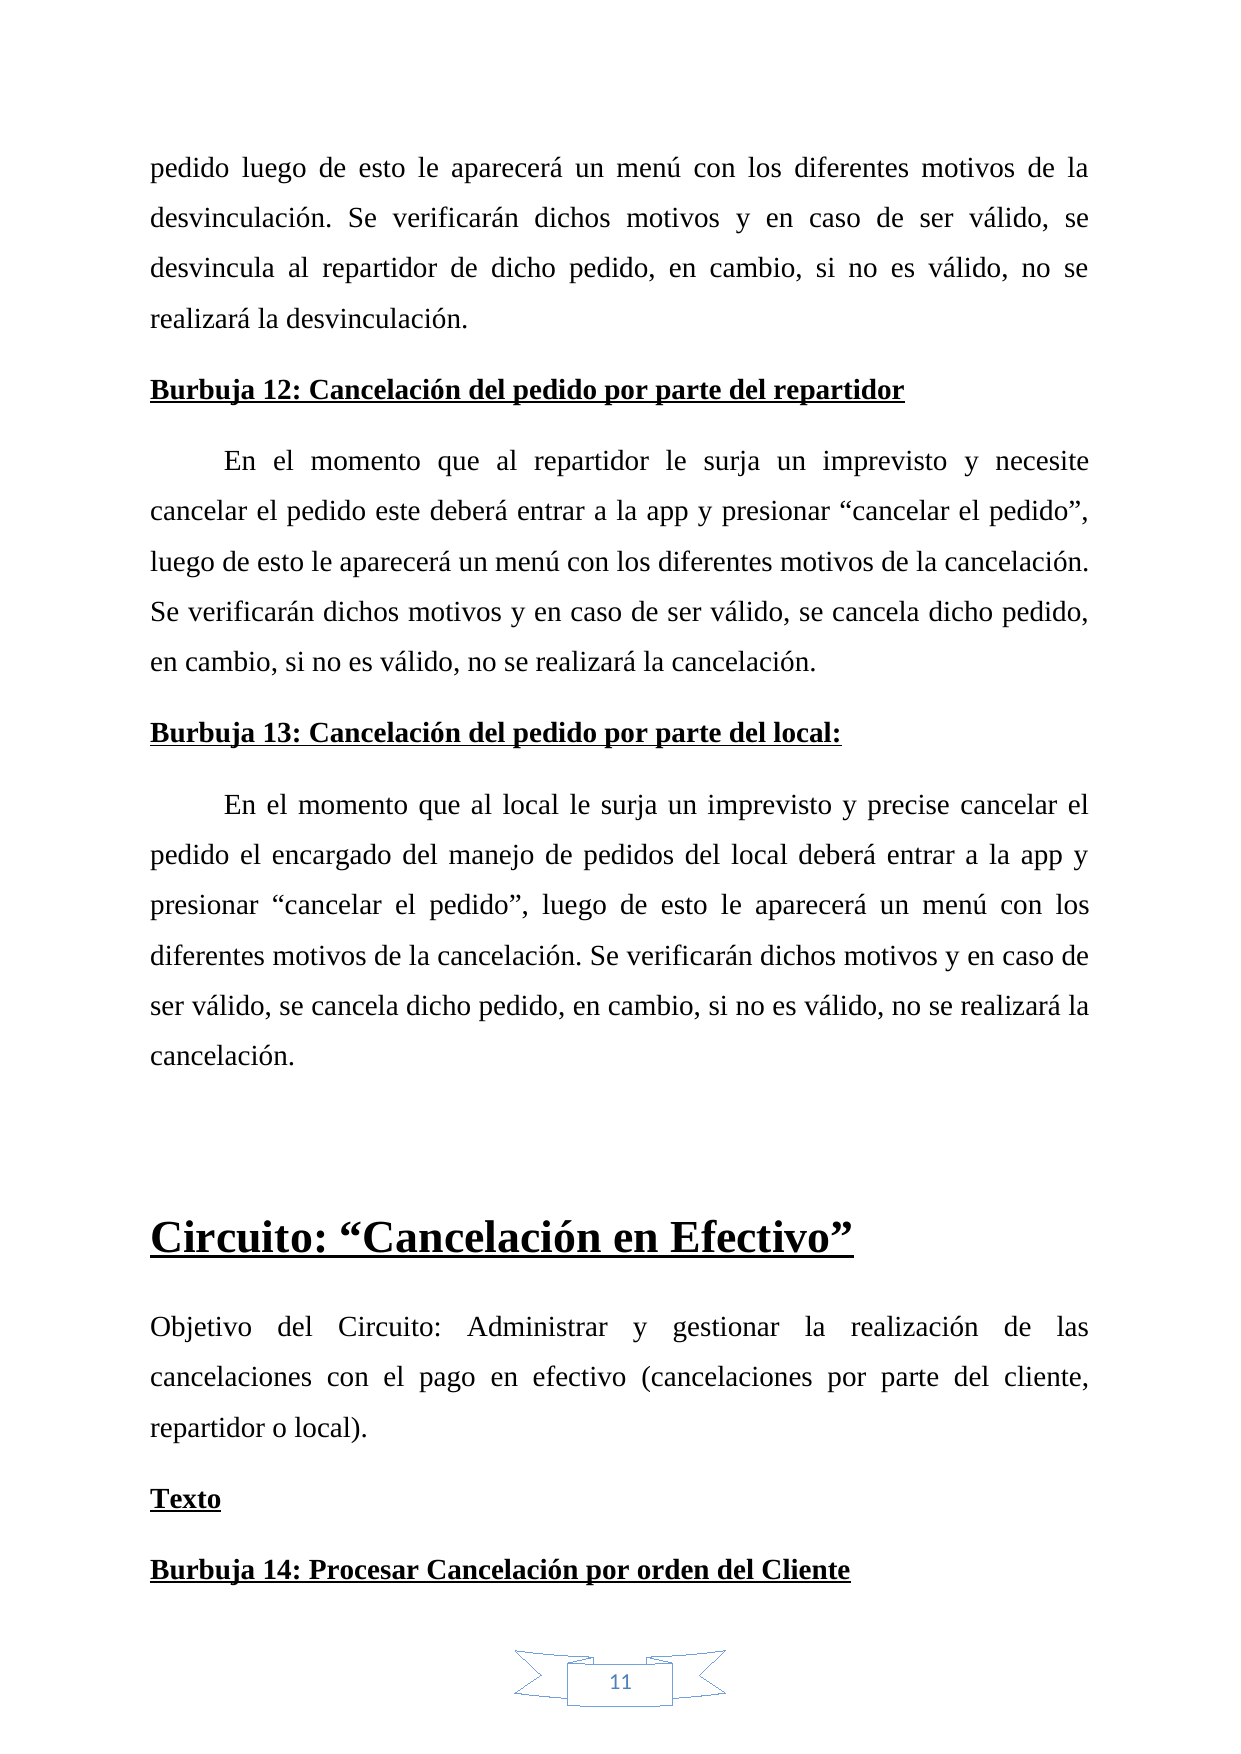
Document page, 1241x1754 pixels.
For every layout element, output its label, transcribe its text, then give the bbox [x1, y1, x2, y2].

text Burbuja 13: Cancelación del pedido por parte del local: [150, 716, 1090, 749]
text Burbuja 14: Procesar Cancelación por orden del Cliente [150, 1552, 1090, 1586]
text Burbuja 12: Cancelación del pedido por parte del repartidor [150, 372, 1090, 406]
text En el momento que al repartidor le surja un imprevisto y necesite cancelar el pedido este deberá entrar a la app y presionar “cancelar el pedido”, luego de esto le aparecerá un menú con los diferentes motivos de la cancelación. Se verificarán dichos motivos y en caso de ser válido, se cancela dicho pedido, en cambio, si no es válido, no se realizará la cancelación. [150, 443, 1090, 678]
text Objetivo del Circuito: Administrar y gestionar la realización de las cancelaciones con el pago en efectivo (cancelaciones por parte del cliente, repartidor o local). [150, 1309, 1090, 1443]
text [150, 150, 1090, 334]
text Texto [150, 1481, 1090, 1514]
text En el momento que al local le surja un imprevisto y precise cancelar el pedido el encargado del manejo de pedidos del local deberá entrar a la app y presionar “cancelar el pedido”, luego de esto le aparecerá un menú con los diferentes motivos de la cancelación. Se verificarán dichos motivos y en caso de ser válido, se cancela dicho pedido, en cambio, si no es válido, no se realizará la cancelación. [150, 787, 1090, 1072]
text Circuito: “Cancelación en Efectivo” [150, 1209, 1090, 1262]
